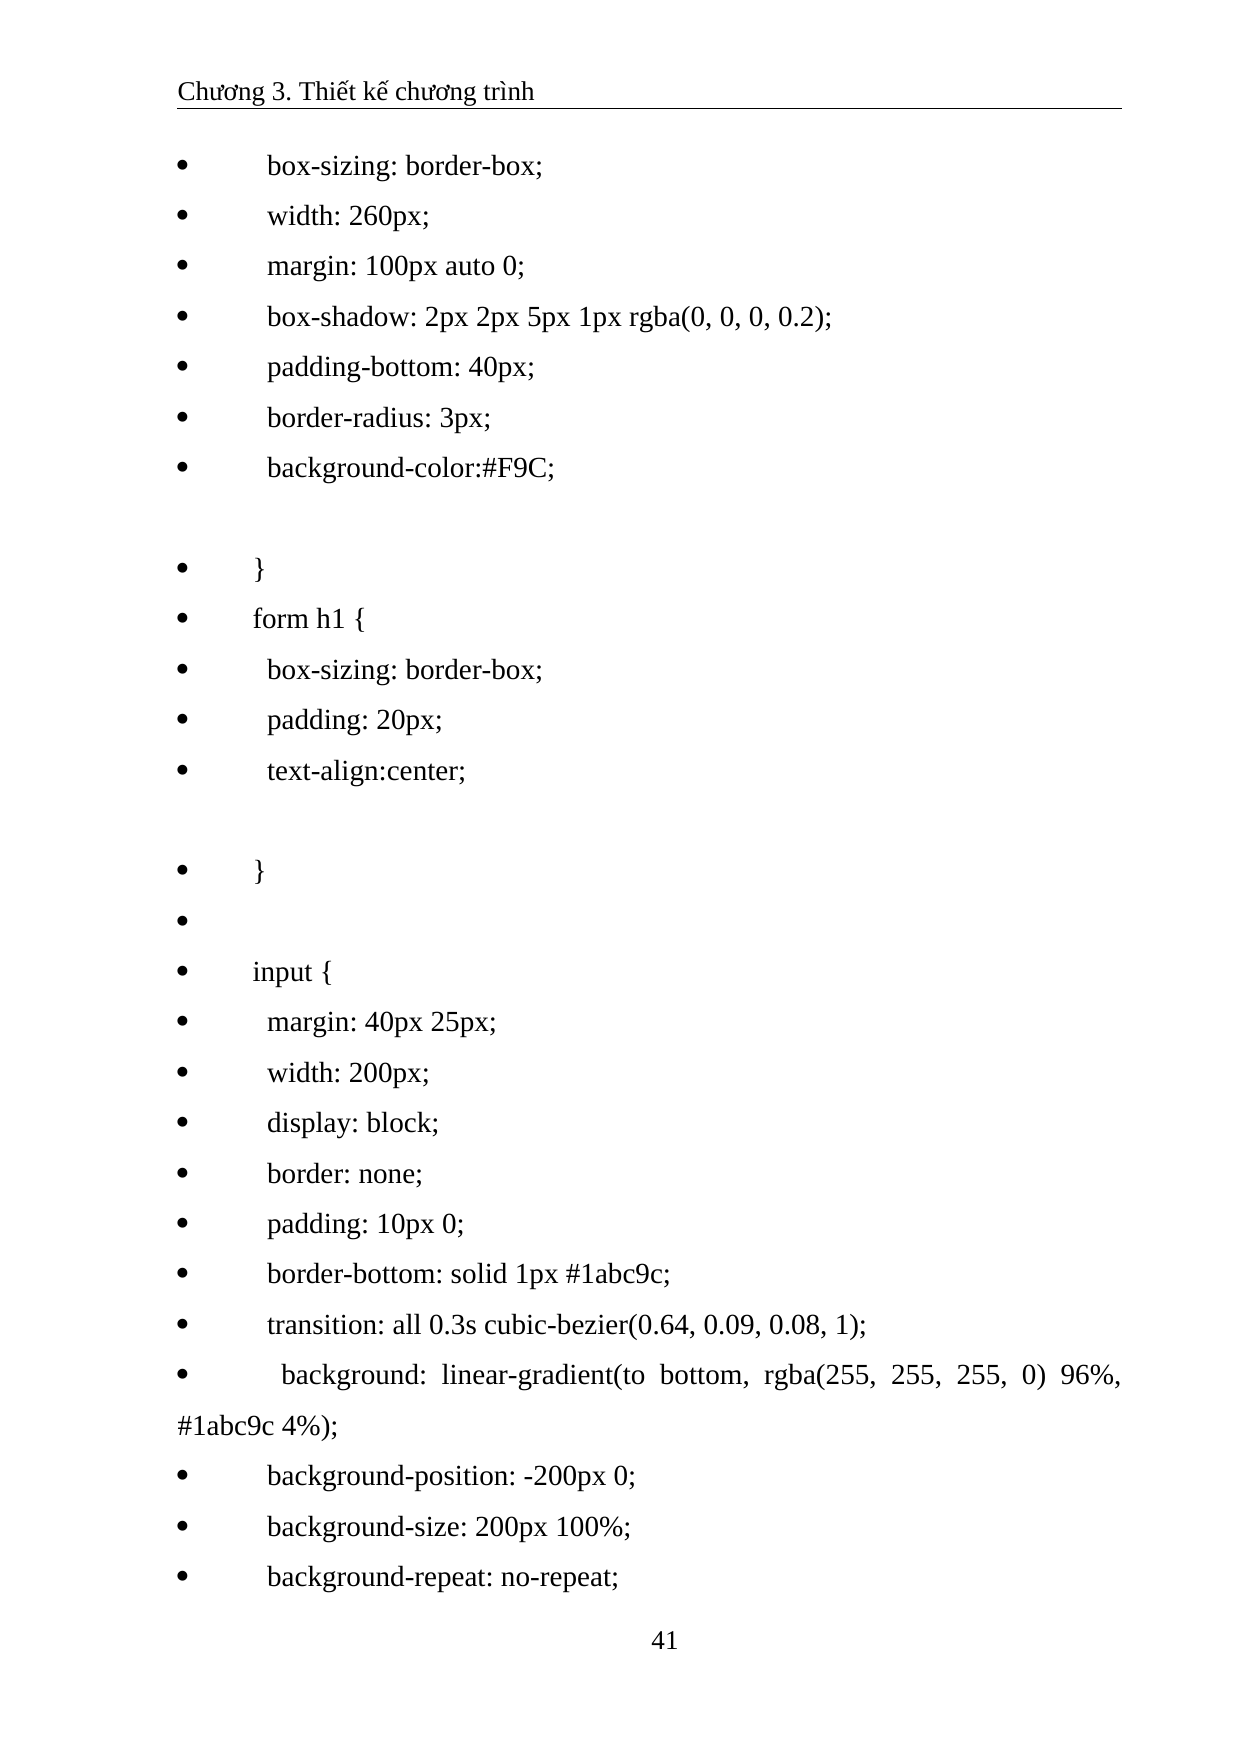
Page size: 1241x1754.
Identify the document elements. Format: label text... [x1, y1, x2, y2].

text display: block; [177, 1105, 1122, 1139]
text } [177, 551, 1122, 584]
text form h1 { [177, 601, 1122, 635]
text box-sizing: border-box; [177, 148, 1122, 181]
text transition: all 0.3s cubic-bezier(0.64, 0.09, 0.08, 1); [177, 1307, 1122, 1341]
text background-size: 200px 100%; [177, 1509, 1122, 1542]
text border-bottom: solid 1px #1abc9c; [177, 1257, 1122, 1290]
text margin: 100px auto 0; [177, 248, 1122, 282]
text border: none; [177, 1156, 1122, 1189]
text border-radius: 3px; [177, 400, 1122, 433]
text margin: 40px 25px; [177, 1004, 1122, 1038]
text background-repeat: no-repeat; [177, 1559, 1122, 1593]
text width: 260px; [177, 198, 1122, 232]
text box-shadow: 2px 2px 5px 1px rgba(0, 0, 0, 0.2); [177, 299, 1122, 333]
text background-color:#F9C; [177, 450, 1122, 484]
text padding-bottom: 40px; [177, 349, 1122, 383]
text input { [177, 954, 1122, 988]
text } [177, 853, 1122, 887]
text text-align:center; [177, 753, 1122, 786]
text padding: 10px 0; [177, 1206, 1122, 1240]
text box-sizing: border-box; [177, 652, 1122, 685]
text background: linear-gradient(to bottom, rgba(255, 255, 255, 0) 96%, #1abc9c 4%); [177, 1357, 1122, 1441]
text padding: 20px; [177, 702, 1122, 736]
text background-position: -200px 0; [177, 1458, 1122, 1492]
text width: 200px; [177, 1055, 1122, 1089]
